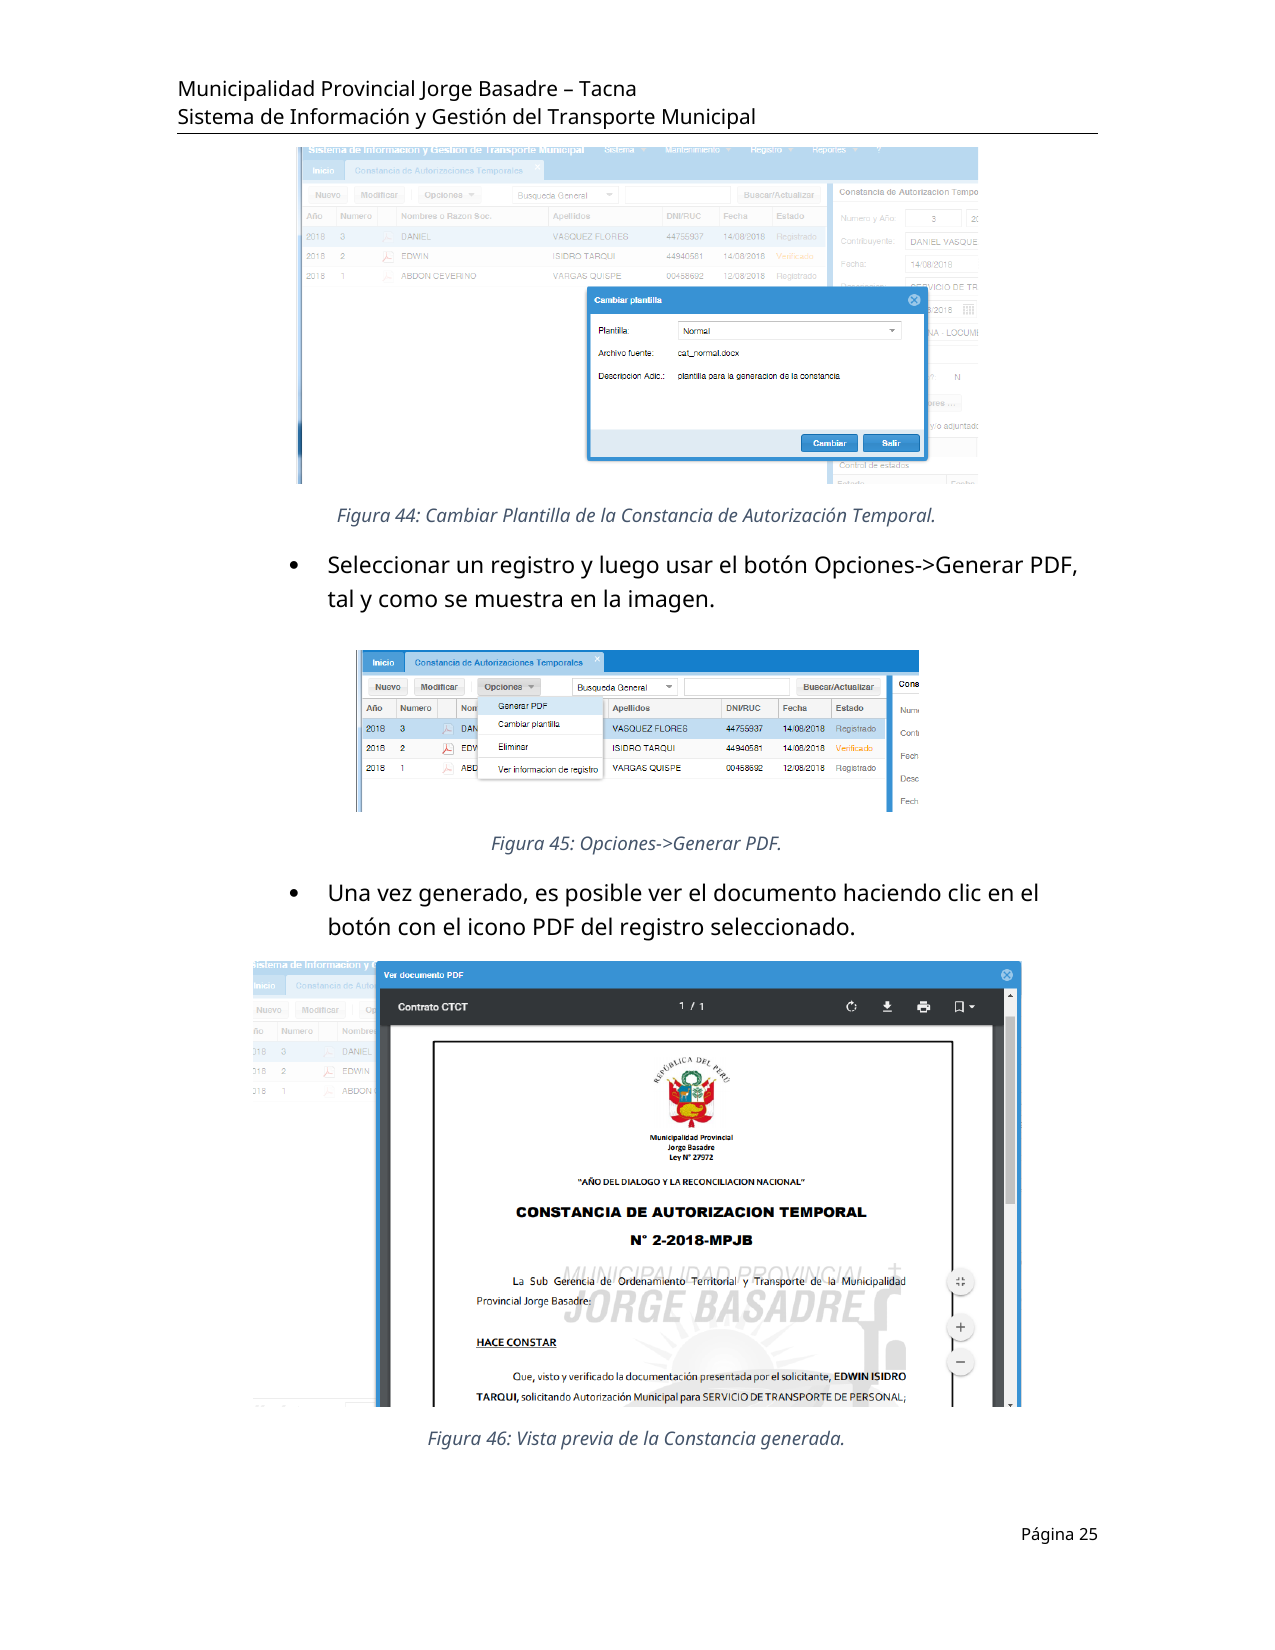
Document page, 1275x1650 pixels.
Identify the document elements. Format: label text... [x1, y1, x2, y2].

picture [356, 650, 919, 812]
list Una vez generado, es posible ver el documento haciendo clic en el botón con el icono PDF del registro seleccionado. [290, 877, 1098, 942]
list Seleccionar un registro y luego usar el botón Opciones->Generar PDF, tal y como se muestra en la imagen. [290, 549, 1098, 614]
text Figura 46: Vista previa de la Constancia generada. [177, 1426, 1098, 1451]
text Figura 45: Opciones->Generar PDF. [177, 831, 1098, 856]
picture [296, 147, 979, 484]
picture [253, 961, 1022, 1407]
text Figura 44: Cambiar Plantilla de la Constancia de Autorización Temporal. [177, 503, 1098, 528]
